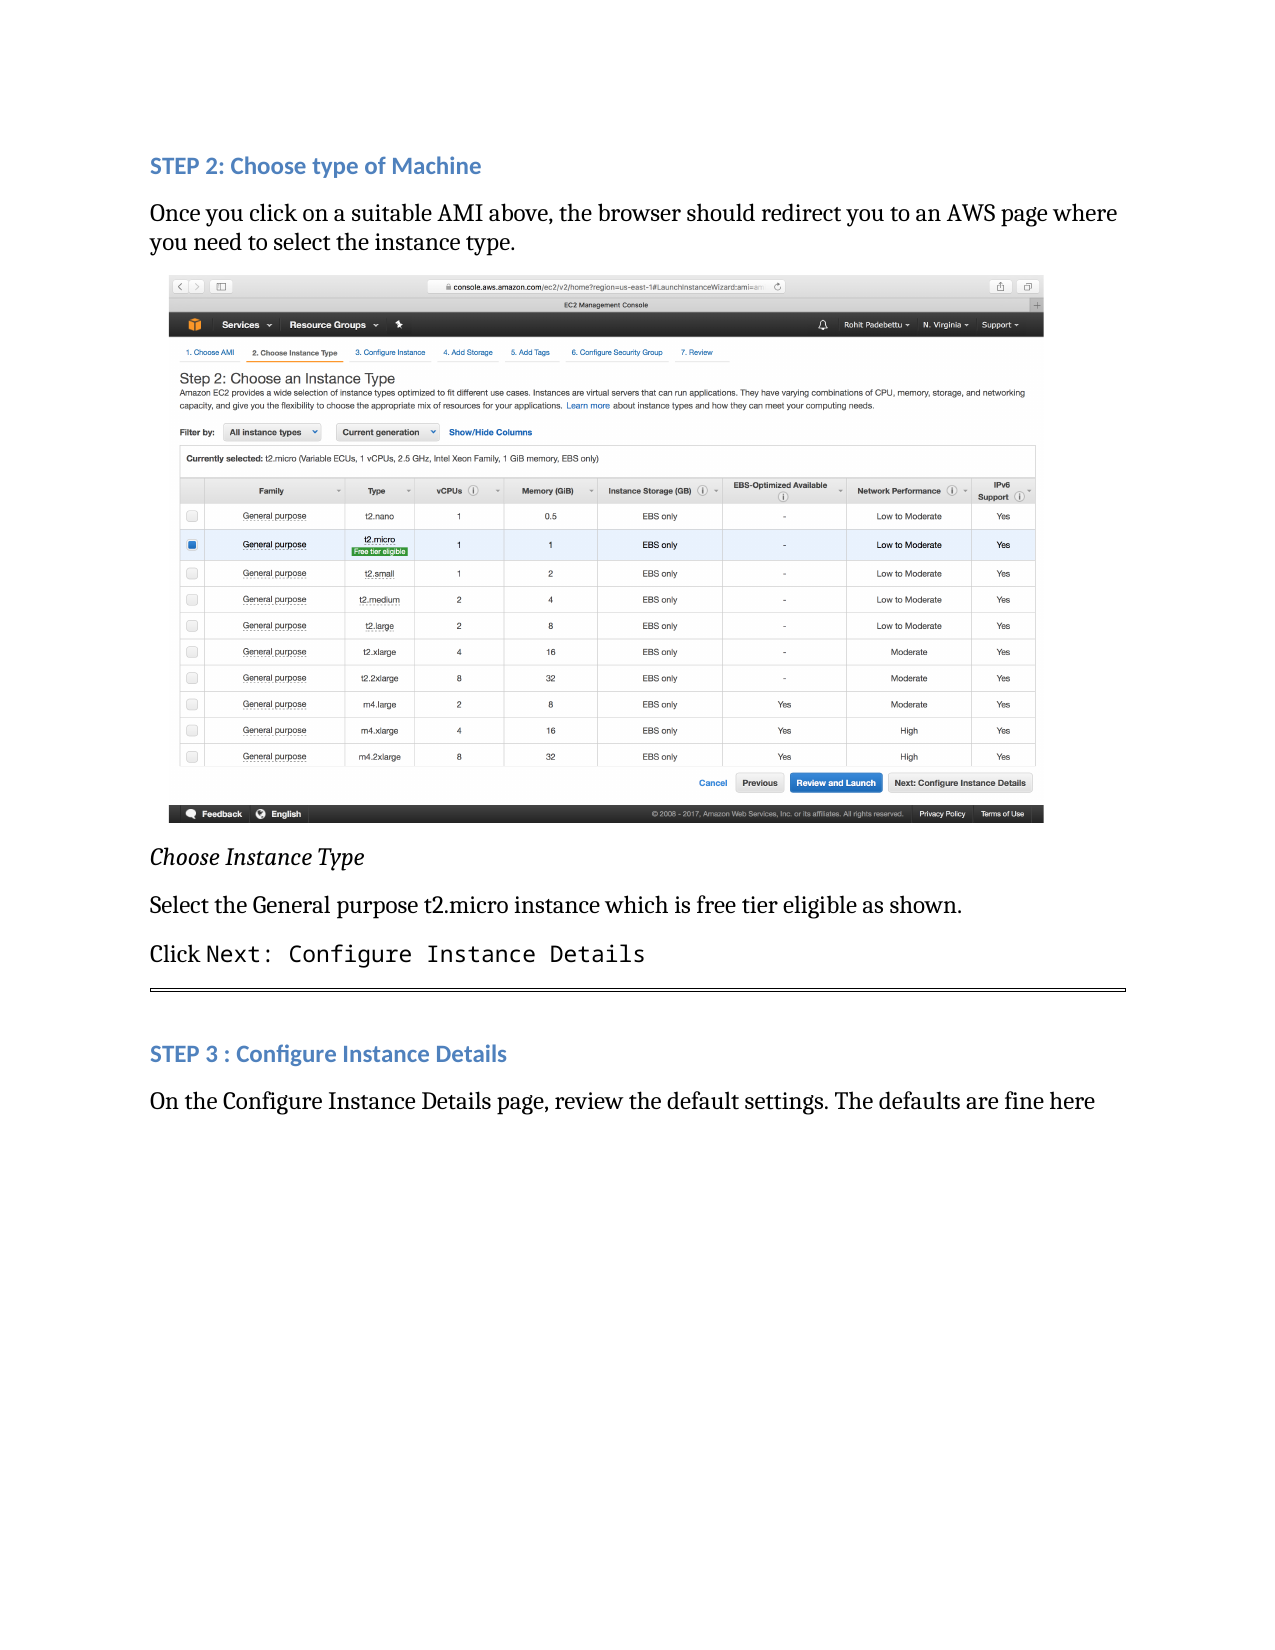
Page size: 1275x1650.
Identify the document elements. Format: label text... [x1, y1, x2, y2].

subtitle STEP 3 : Configure Instance Details [150, 1038, 1125, 1068]
text Click Next: Configure Instance Details [150, 938, 1125, 969]
text Once you click on a suitable AMI above, the browser should redirect you to an AWS page where you need to select the instance type. [150, 199, 1125, 257]
picture [168, 275, 1044, 823]
subtitle STEP 2: Choose type of Machine [150, 150, 1125, 181]
text Select the General purpose t2.micro instance which is free tier eligible as shown. [150, 891, 1125, 919]
text On the Configure Instance Details page, review the default settings. The defaults are fine here [150, 1087, 1125, 1116]
text Choose Instance Type [150, 843, 1125, 872]
